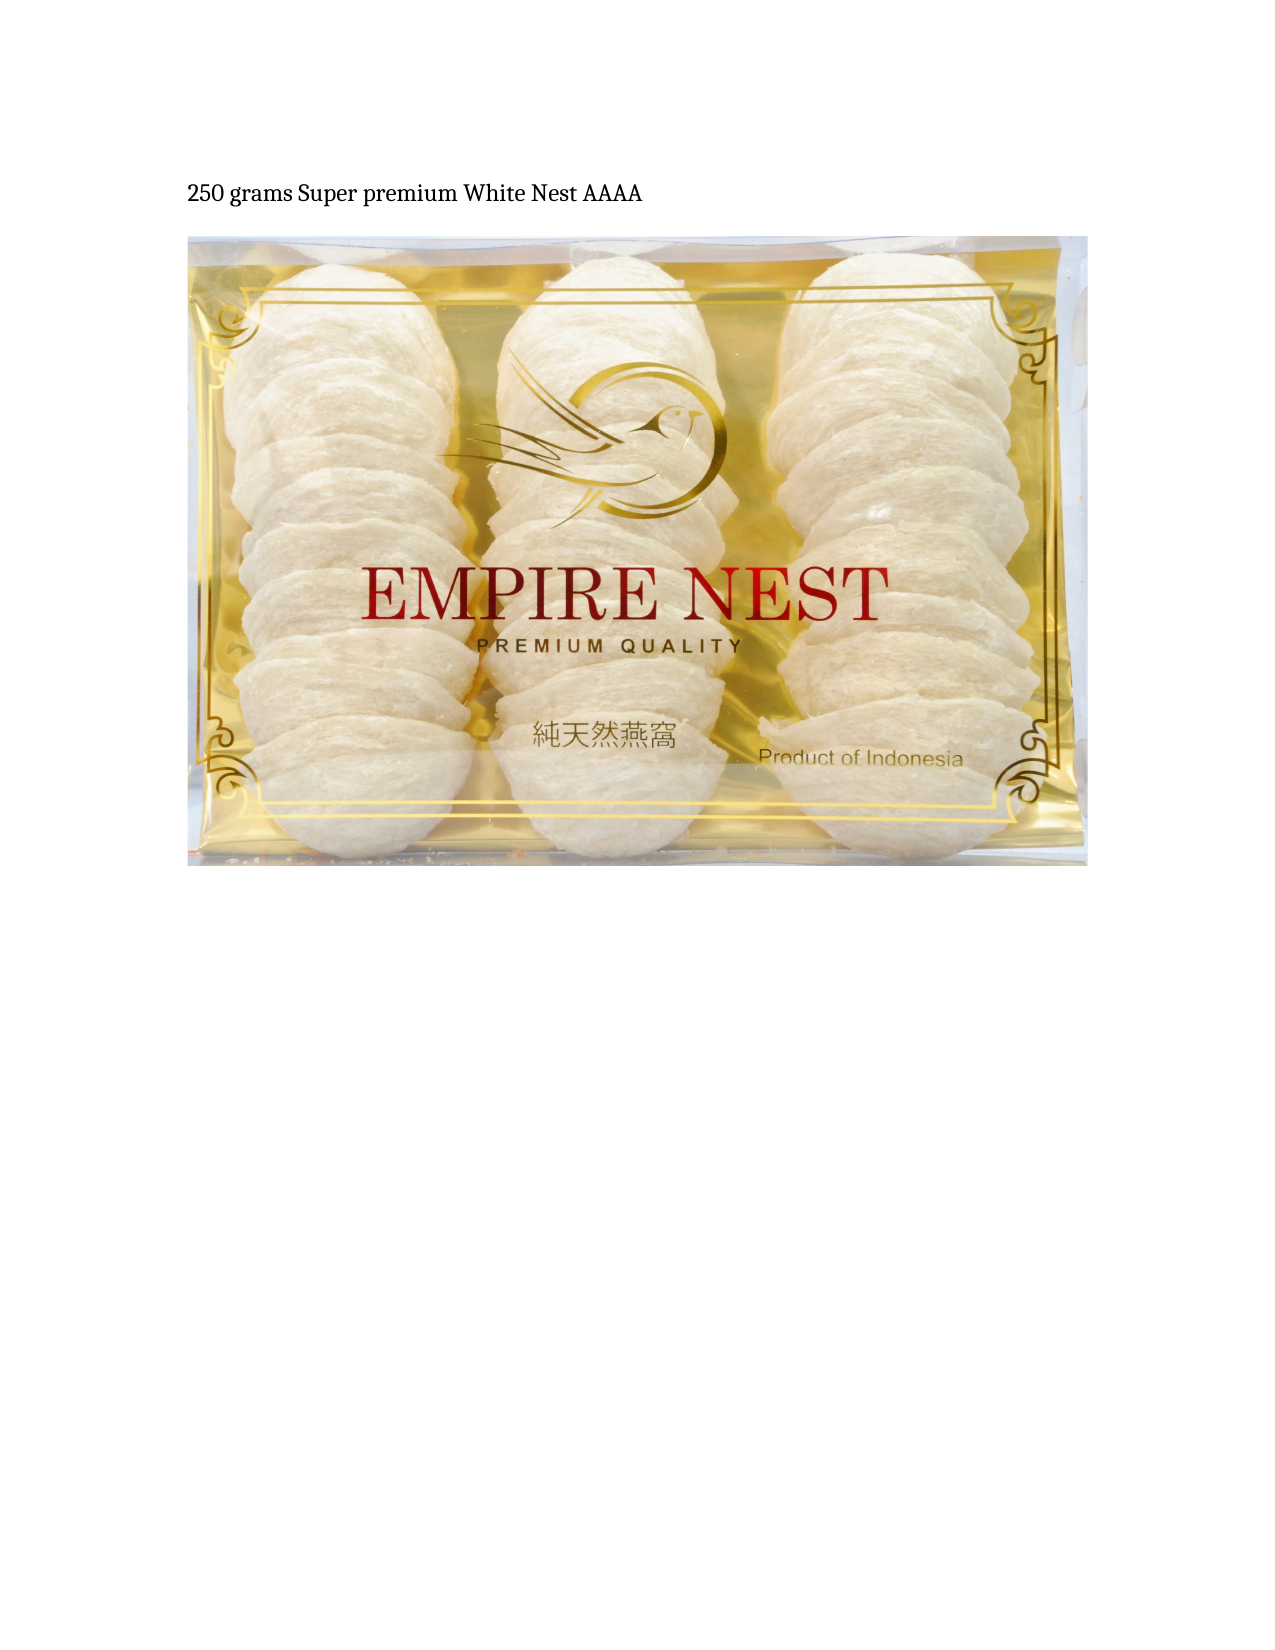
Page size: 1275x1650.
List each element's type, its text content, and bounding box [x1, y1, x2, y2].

picture [187, 236, 1088, 866]
text 250 grams Super premium White Nest AAAA [187, 179, 1087, 207]
